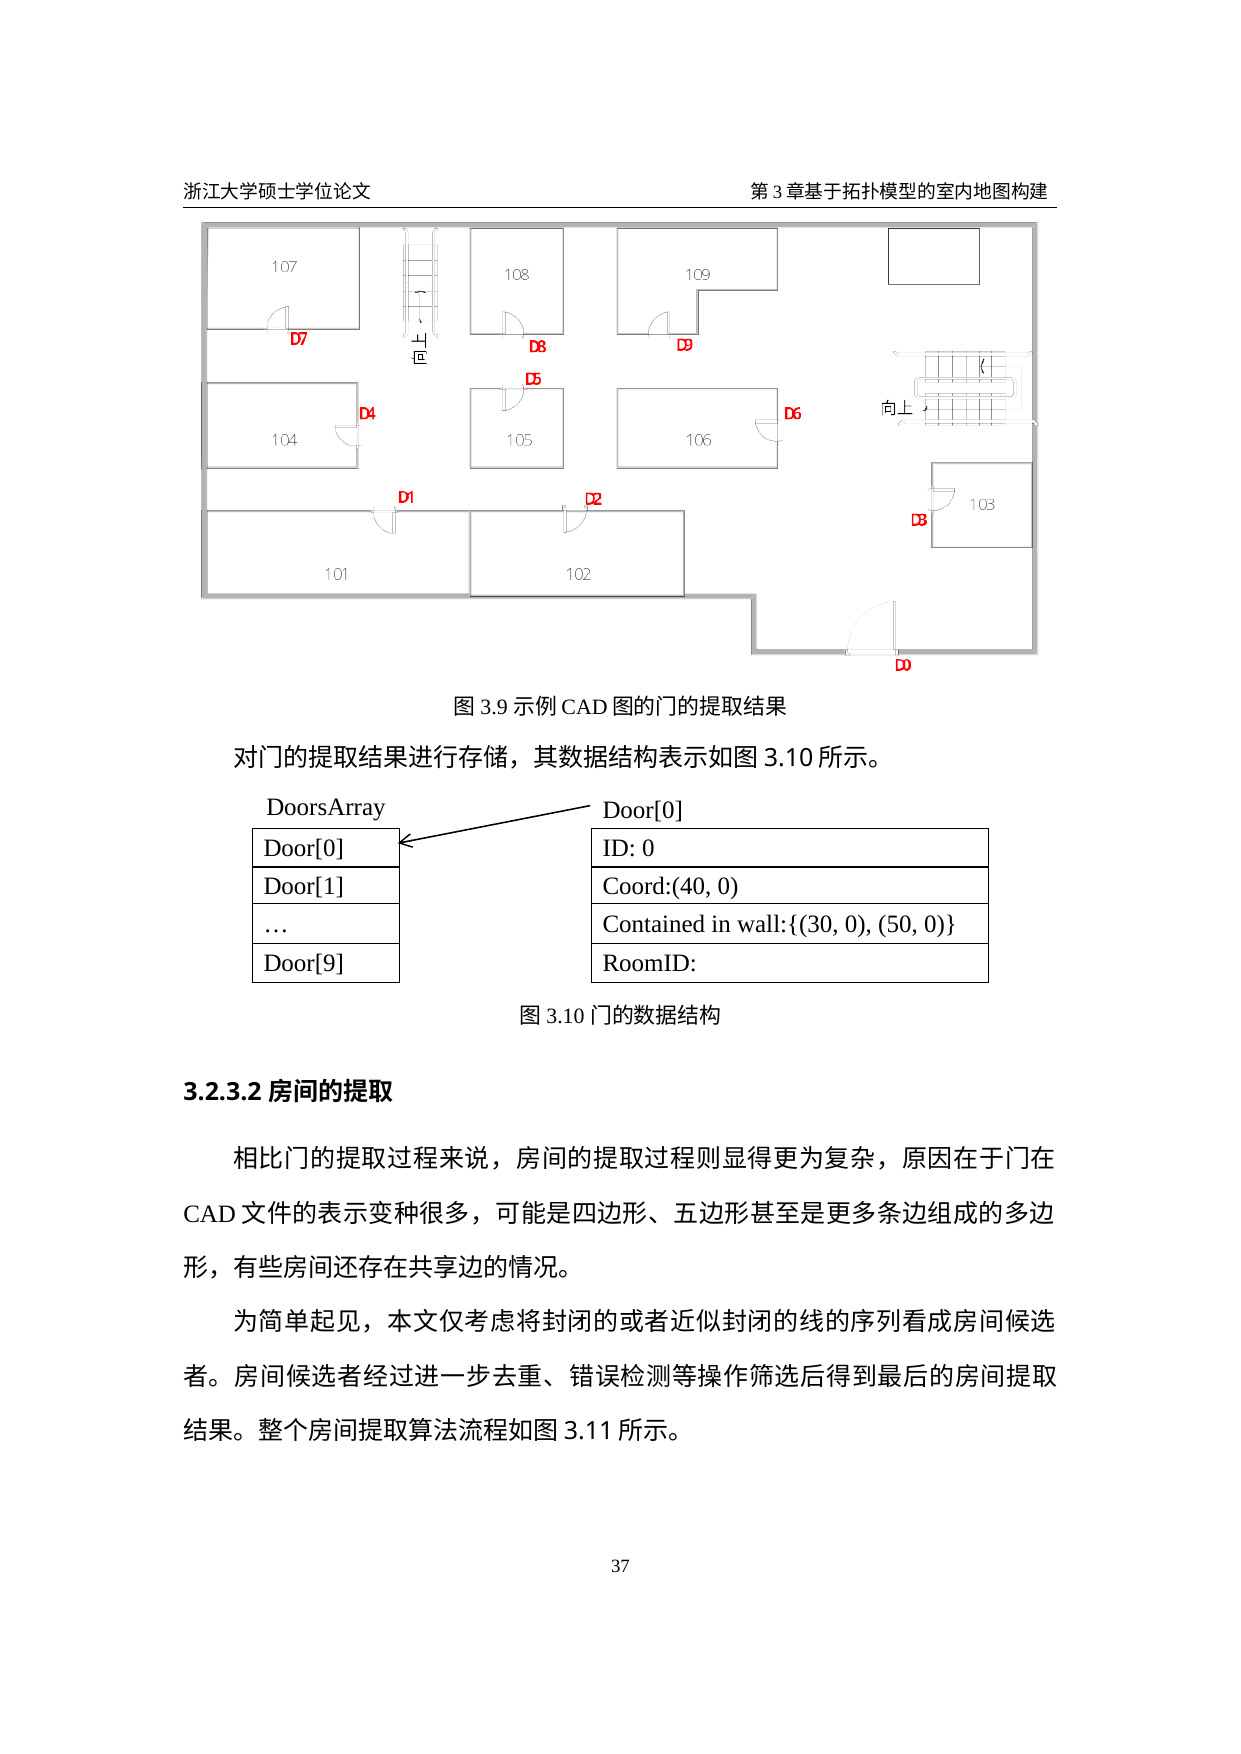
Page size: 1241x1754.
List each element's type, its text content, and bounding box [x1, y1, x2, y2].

text 相比门的提取过程来说，房间的提取过程则显得更为复杂，原因在于门在CAD文件的表示变种很多，可能是四边形、五边形甚至是更多条边组成的多边形，有些房间还存在共享边的情况。 [183, 1139, 1057, 1284]
subtitle 房间的提取 [183, 1072, 1057, 1108]
